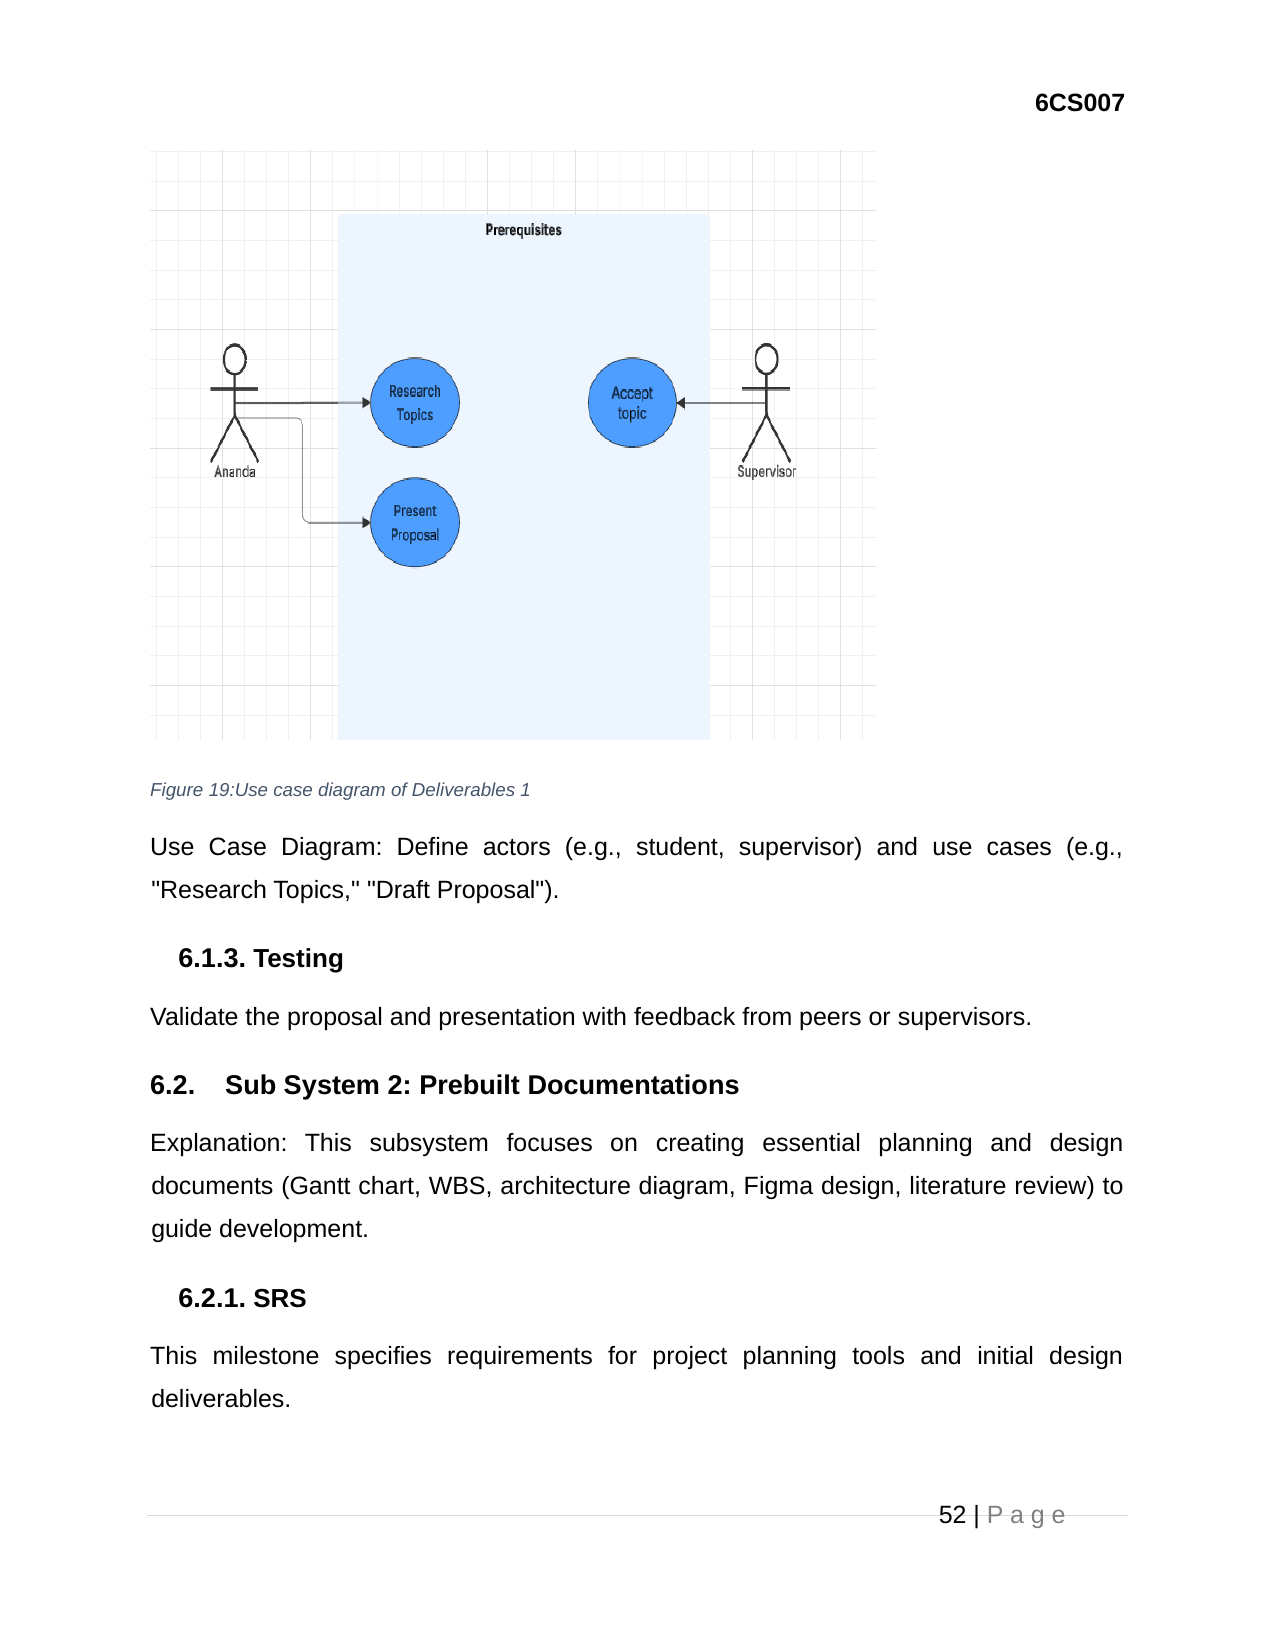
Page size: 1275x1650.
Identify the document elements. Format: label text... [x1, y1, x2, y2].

text Validate the proposal and presentation with feedback from peers or supervisors. [150, 1001, 1125, 1030]
subtitle Testing [178, 942, 1125, 973]
subtitle SRS [178, 1282, 1125, 1313]
picture [150, 150, 877, 740]
text This milestone specifies requirements for project planning tools and initial design deliverables. [150, 1341, 1125, 1413]
subtitle Sub System 2: Prebuilt Documentations [150, 1069, 1125, 1100]
text Figure 19:Use case diagram of Deliverables 1 [150, 778, 1125, 800]
text Use Case Diagram: Define actors (e.g., student, supervisor) and use cases (e.g., "Research Topics," "Draft Proposal"). [150, 832, 1125, 903]
text Explanation: This subsystem focuses on creating essential planning and design documents (Gantt chart, WBS, architecture diagram, Figma design, literature review) to guide development. [150, 1128, 1125, 1243]
